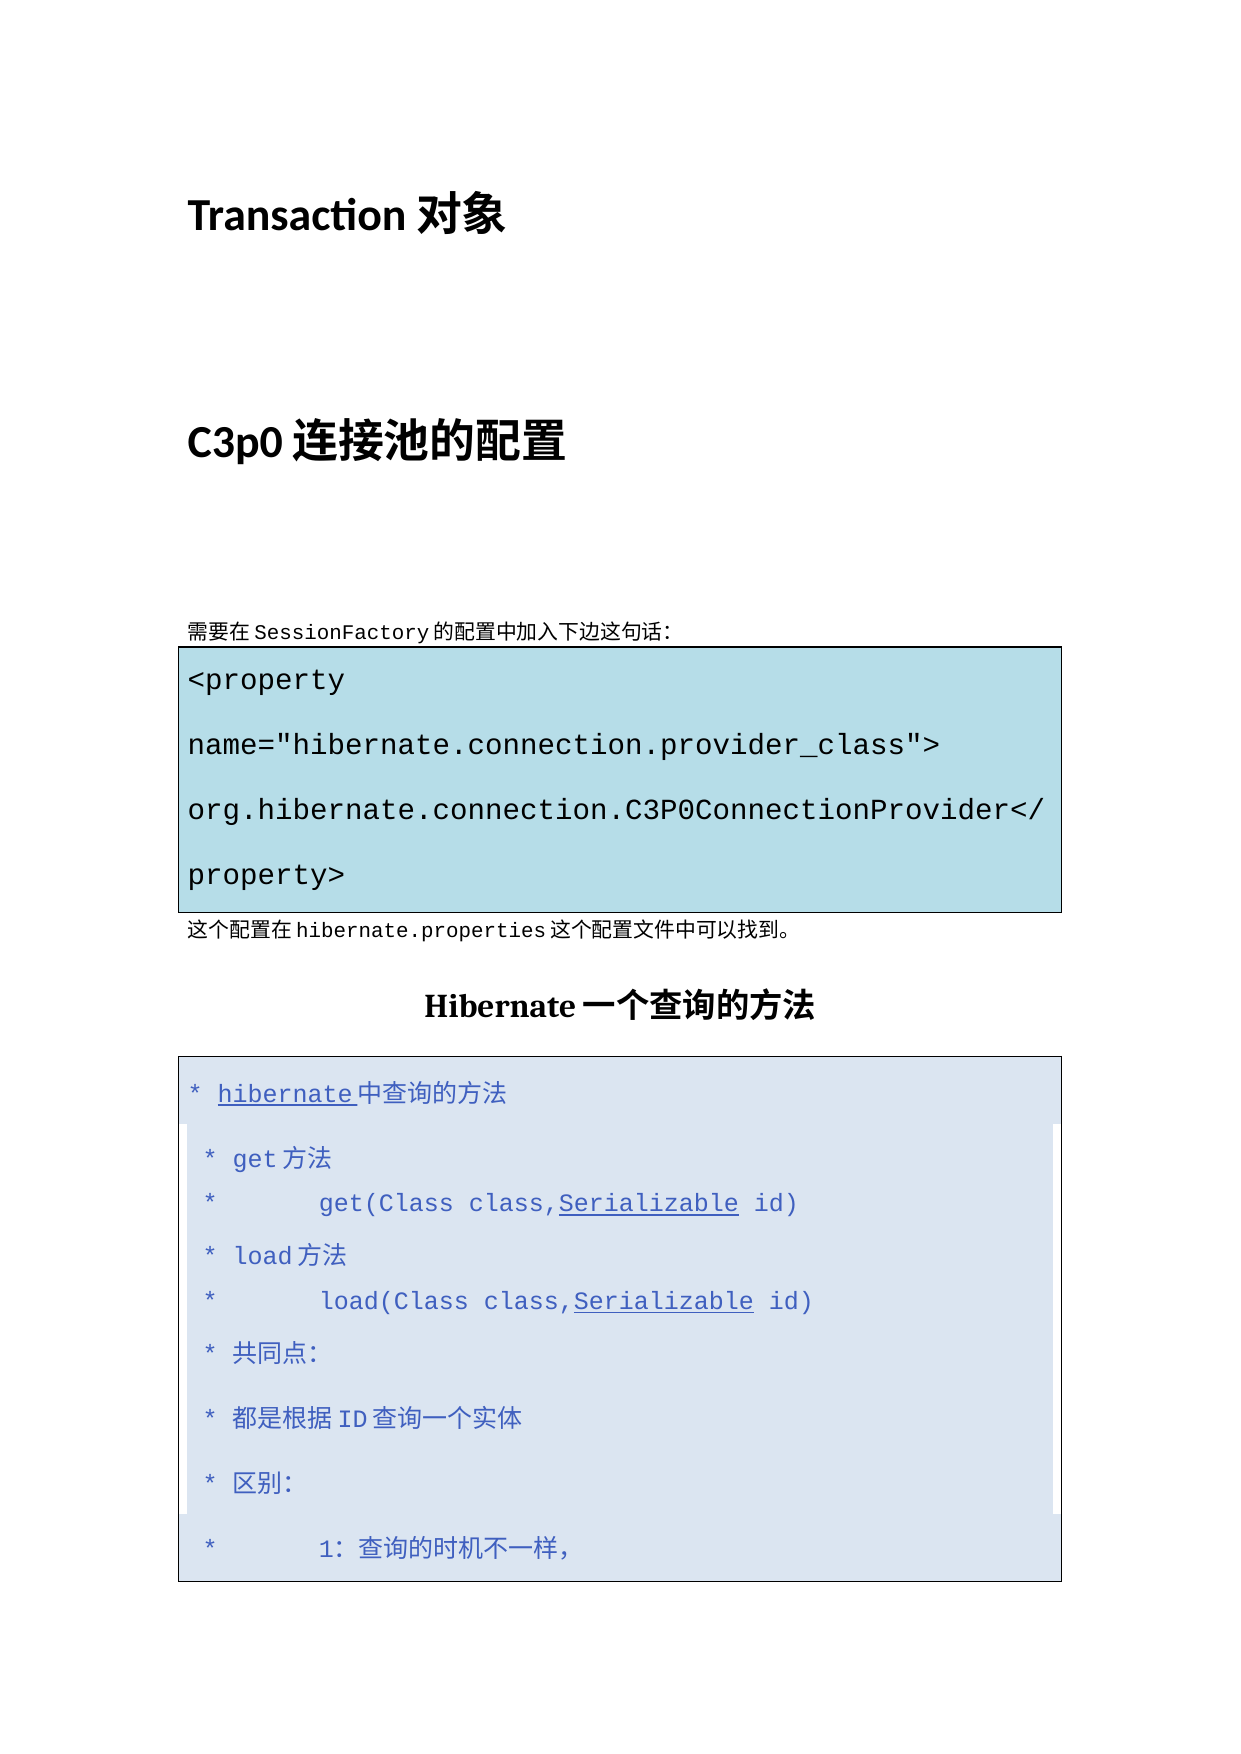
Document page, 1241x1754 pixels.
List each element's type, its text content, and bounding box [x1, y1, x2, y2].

text <property name="hibernate.connection.provider_class"> [179, 648, 1061, 776]
subtitle Transaction对象 [187, 162, 1053, 259]
text org.hibernate.connection.C3P0ConnectionProvider</property> [179, 776, 1061, 912]
text * load方法 [187, 1221, 1053, 1286]
subtitle C3p0连接池的配置 [187, 388, 1053, 486]
text * hibernate中查询的方法 [179, 1057, 1061, 1124]
text * 区别： [187, 1449, 1053, 1511]
text 需要在SessionFactory的配置中加入下边这句话： [187, 614, 1053, 646]
text * get方法 [187, 1124, 1053, 1189]
subtitle Hibernate一个查询的方法 [187, 970, 1053, 1035]
text * 1：查询的时机不一样， [179, 1511, 1061, 1581]
text * 都是根据ID查询一个实体 [187, 1384, 1053, 1449]
text * load(Class class,Serializable id) [187, 1286, 1053, 1319]
text * 共同点： [187, 1319, 1053, 1384]
text 这个配置在hibernate.properties这个配置文件中可以找到。 [187, 913, 1053, 945]
text * get(Class class,Serializable id) [187, 1189, 1053, 1221]
